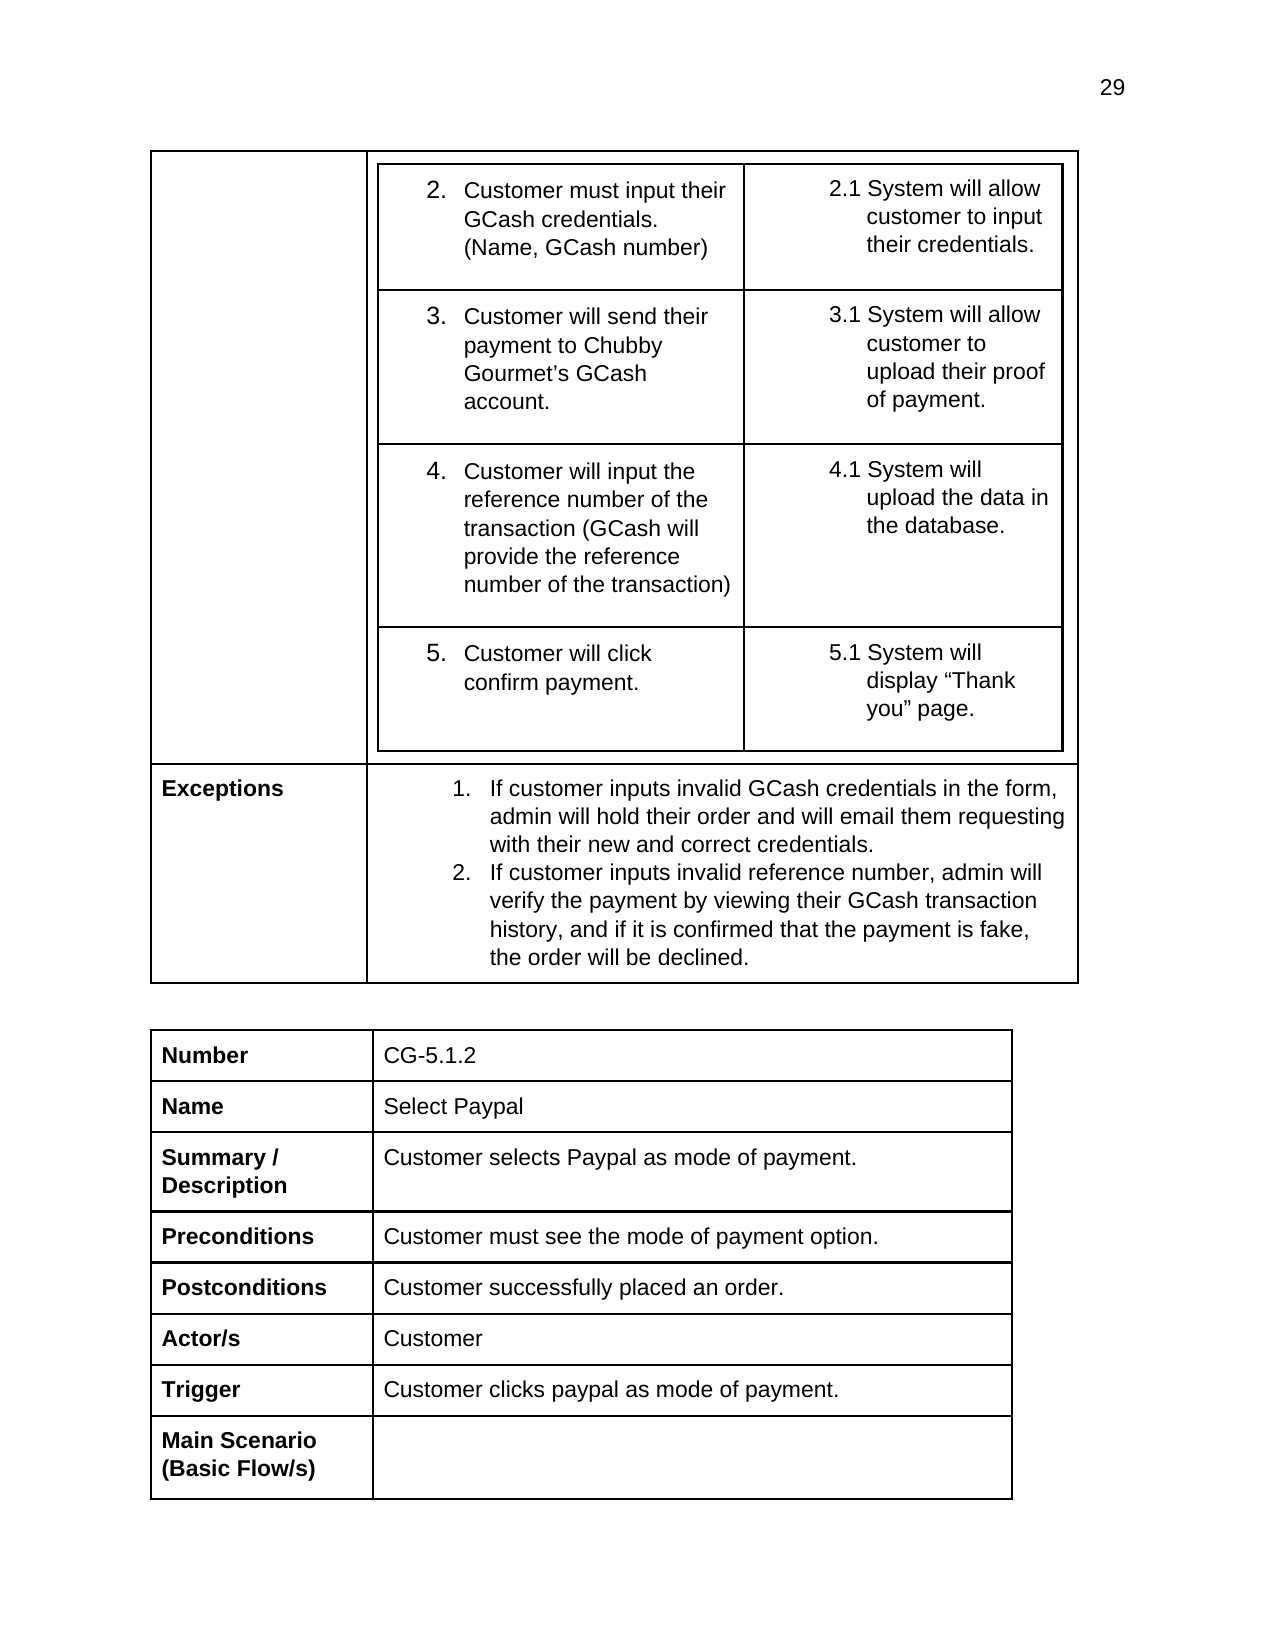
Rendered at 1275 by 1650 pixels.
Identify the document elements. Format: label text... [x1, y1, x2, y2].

table_cell Actor/s [152, 1315, 372, 1363]
table_cell Name [152, 1082, 372, 1131]
table_cell Customer [374, 1315, 1011, 1363]
table_cell Customer must see the mode of payment option. [374, 1213, 1011, 1261]
table_cell [368, 152, 1077, 762]
table_cell Preconditions [152, 1213, 372, 1261]
table_cell Postconditions [152, 1264, 372, 1312]
table_cell Customer successfully placed an order. [374, 1264, 1011, 1312]
table_cell Exceptions [152, 765, 366, 982]
table_header CG-5.1.2 [374, 1031, 1011, 1080]
table_cell Trigger [152, 1366, 372, 1414]
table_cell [152, 1417, 372, 1498]
table_cell Select Paypal [374, 1082, 1011, 1131]
table_cell Summary / Description [152, 1133, 372, 1210]
table_cell 1. If customer inputs invalid GCash credentials in the form, admin will hold their order and will email them requesting with their new and correct credentials. 2. If customer inputs invalid reference number, admin will verify the payment by viewing their GCash transaction history, and if it is confirmed that the payment is fake, the order will be declined. [368, 765, 1077, 982]
table_cell Customer selects Paypal as mode of payment. [374, 1133, 1011, 1210]
table_cell Customer clicks paypal as mode of payment. [374, 1366, 1011, 1414]
table_header Number [152, 1031, 372, 1080]
table_cell [374, 1417, 1011, 1498]
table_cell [152, 152, 366, 762]
